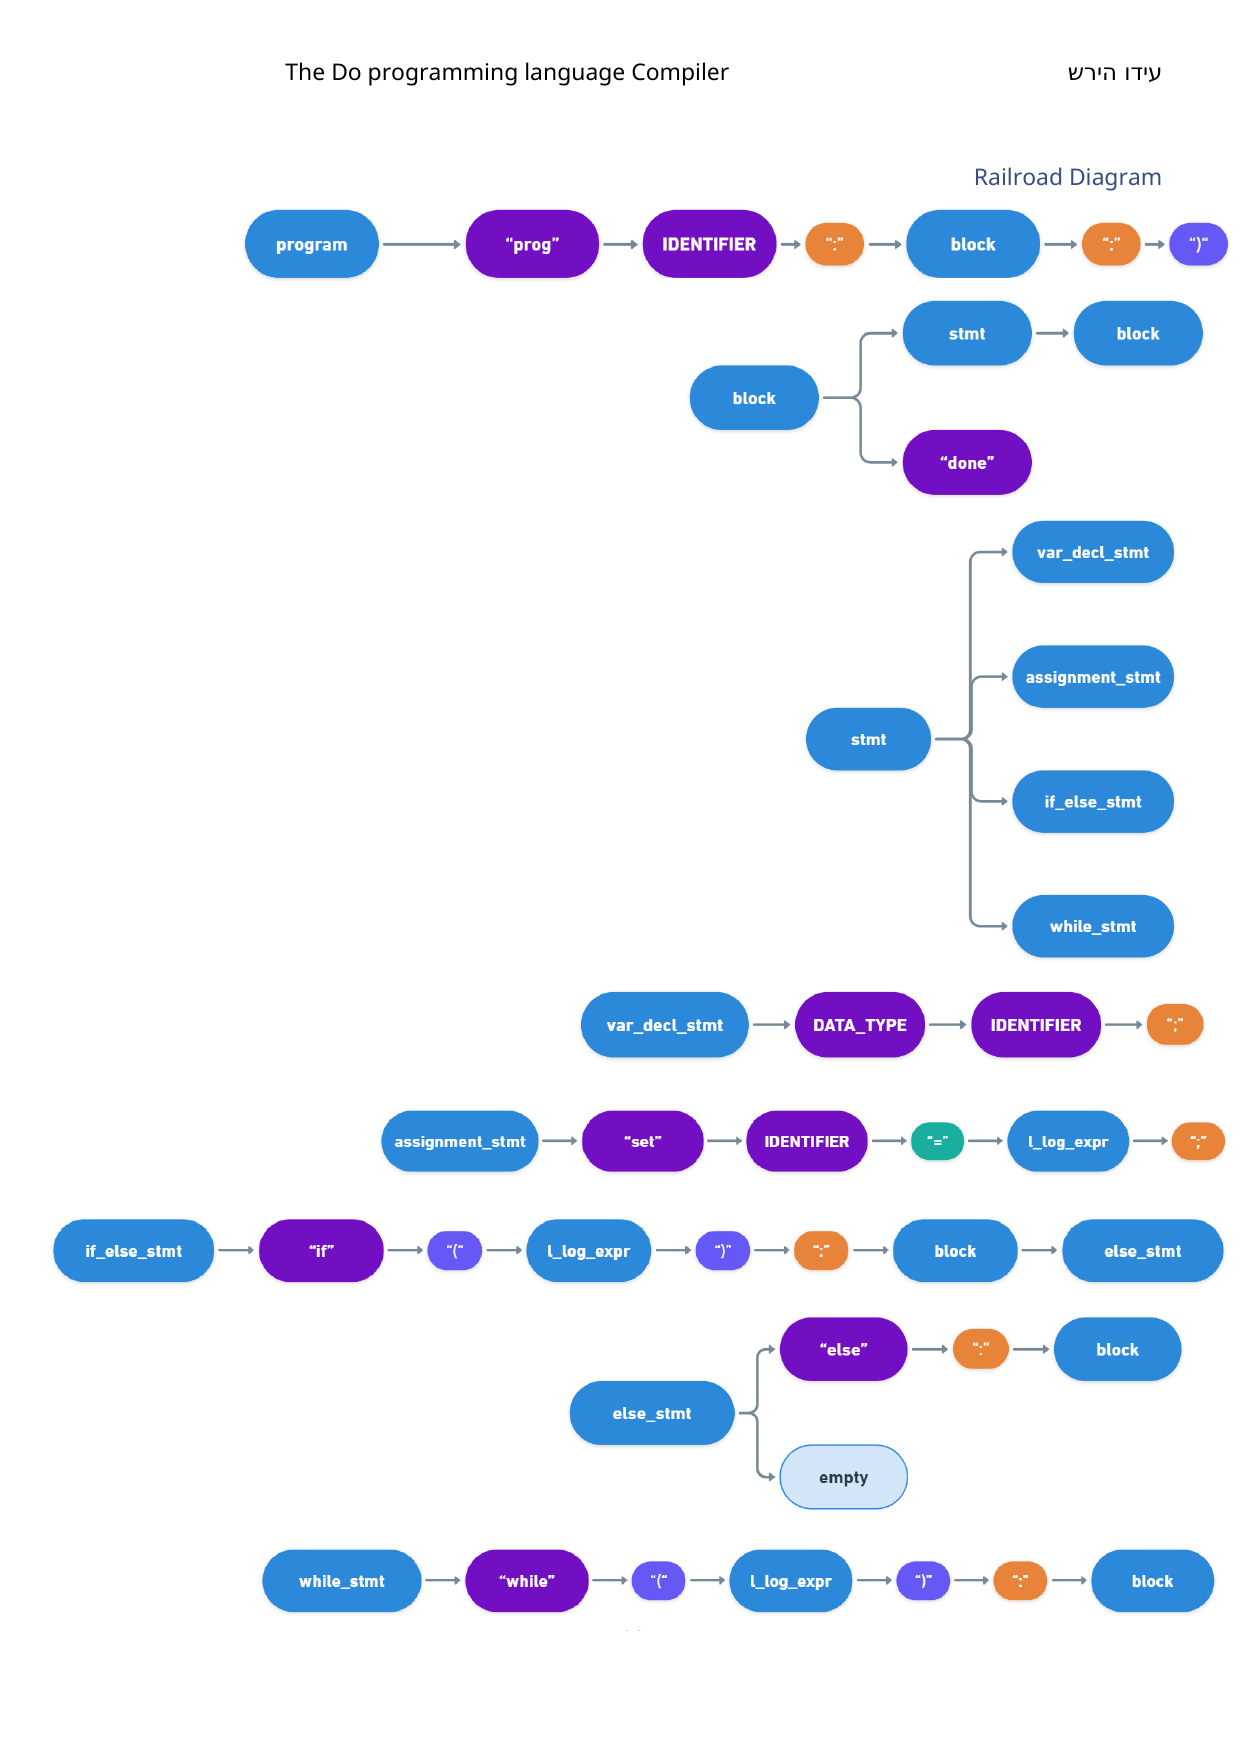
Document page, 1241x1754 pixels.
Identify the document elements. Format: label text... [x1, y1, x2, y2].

subtitle Railroad Diagram [103, 161, 1162, 192]
picture [33, 1203, 1241, 1630]
picture [230, 194, 1241, 1074]
picture [352, 1094, 1240, 1188]
